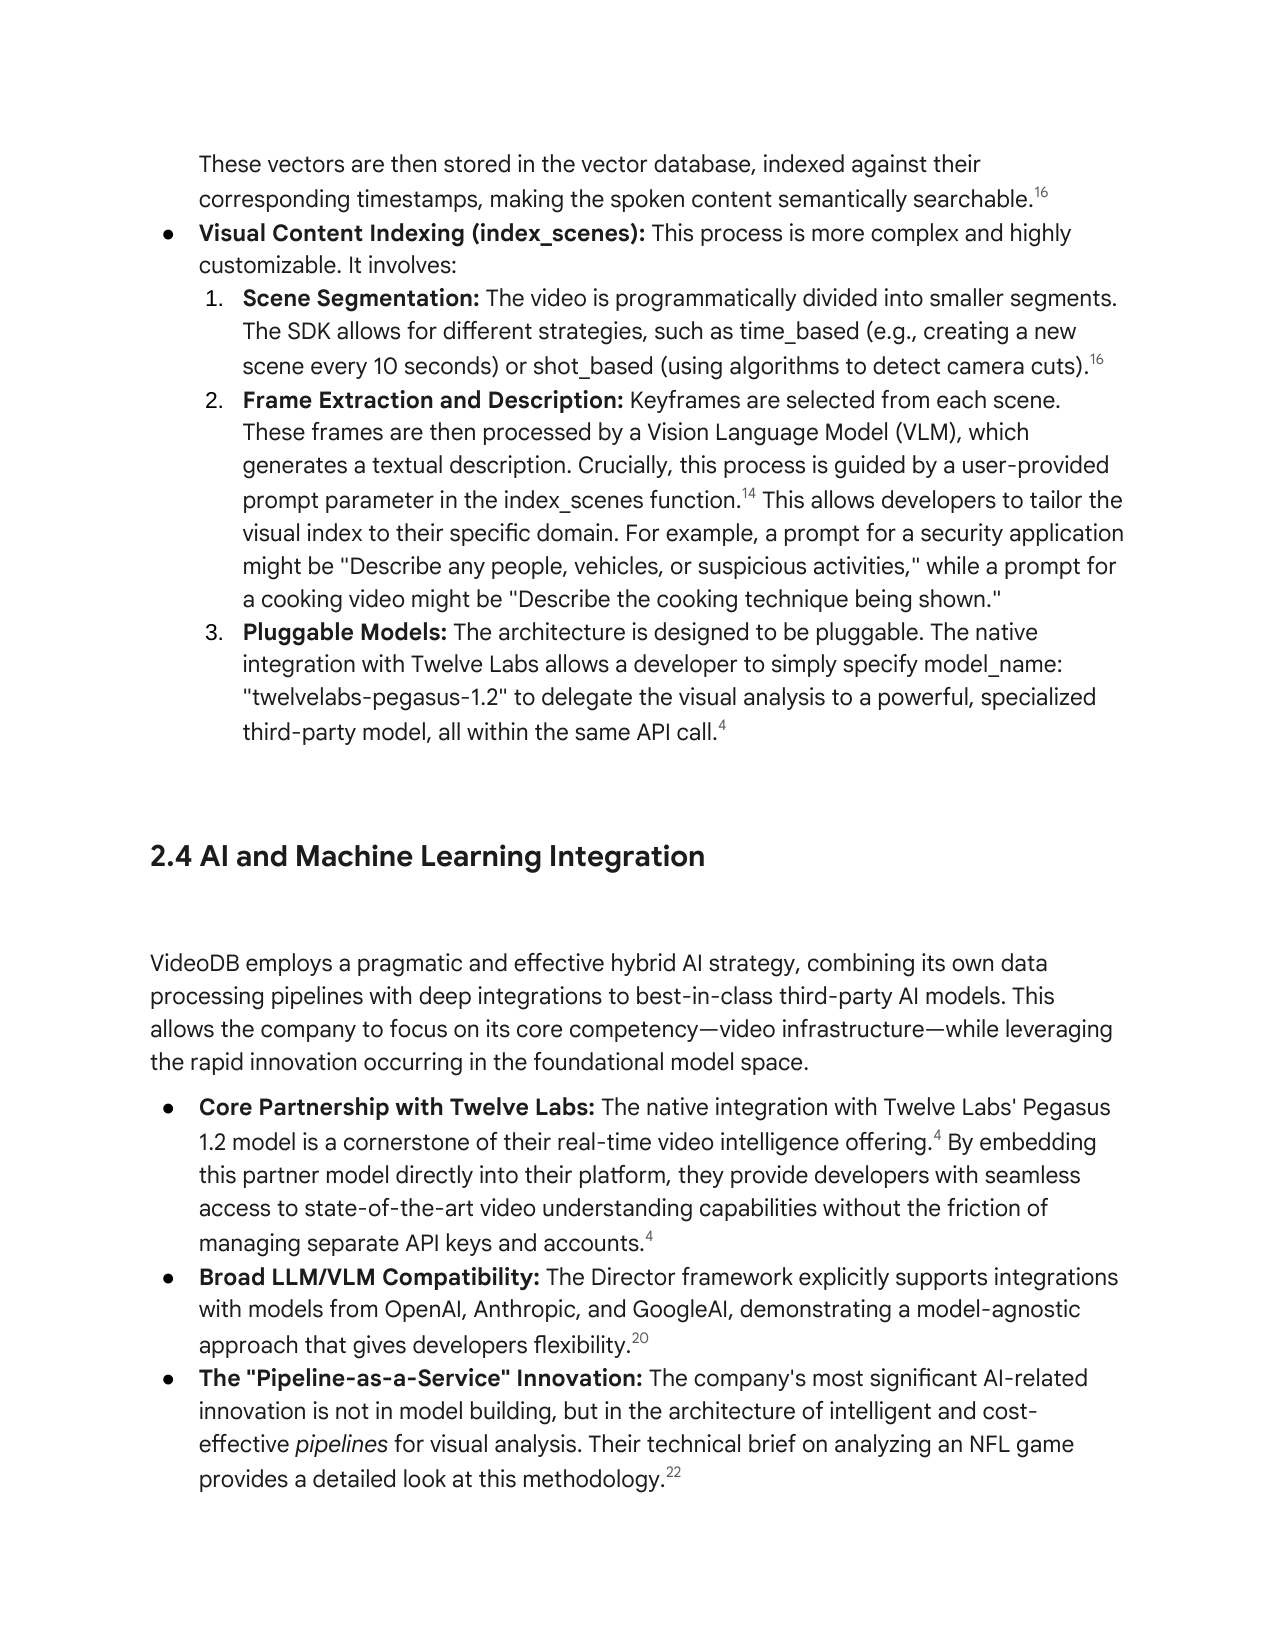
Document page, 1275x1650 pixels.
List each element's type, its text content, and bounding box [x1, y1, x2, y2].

list Visual Content Indexing (index_scenes): This process is more complex and highly customizable. It involves: [161, 219, 1125, 280]
list Core Partnership with Twelve Labs: The native integration with Twelve Labs' Pegasus 1.2 model is a cornerstone of their real-time video intelligence offering.4 By embedding this partner model directly into their platform, they provide developers with seamless access to state-of-the-art video understanding capabilities without the friction of managing separate API keys and accounts.4 [161, 1093, 1125, 1259]
subtitle 2.4 AI and Machine Learning Integration [150, 838, 1125, 874]
list The "Pipeline-as-a-Service" Innovation: The company's most significant AI-related innovation is not in model building, but in the architecture of intelligent and cost-effective pipelines for visual analysis. Their technical brief on analyzing an NFL game provides a detailed look at this methodology.22 [161, 1364, 1125, 1494]
list Scene Segmentation: The video is programmatically divided into smaller segments. The SDK allows for different strategies, such as time_based (e.g., creating a new scene every 10 seconds) or shot_based (using algorithms to detect camera cuts).16 [205, 284, 1125, 381]
list Pluggable Models: The architecture is designed to be pluggable. The native integration with Twelve Labs allows a developer to simply specify model_name: "twelvelabs-pegasus-1.2" to delegate the visual analysis to a powerful, specialized third-party model, all within the same API call.4 [205, 618, 1125, 748]
text VideoDB employs a pragmatic and effective hybrid AI strategy, combining its own data processing pipelines with deep integrations to best-in-class third-party AI models. This allows the company to focus on its core competency—video infrastructure—while leveraging the rapid innovation occurring in the foundational model space. [150, 950, 1125, 1077]
list Frame Extraction and Description: Keyframes are selected from each scene. These frames are then processed by a Vision Language Model (VLM), which generates a textual description. Crucially, this process is guided by a user-provided prompt parameter in the index_scenes function.14 This allows developers to tailor the visual index to their specific domain. For example, a prompt for a security application might be "Describe any people, vehicles, or suspicious activities," while a prompt for a cooking video might be "Describe the cooking technique being shown." [205, 386, 1125, 614]
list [161, 150, 1125, 214]
list Broad LLM/VLM Compatibility: The Director framework explicitly supports integrations with models from OpenAI, Anthropic, and GoogleAI, demonstrating a model-agnostic approach that gives developers flexibility.20 [161, 1263, 1125, 1360]
